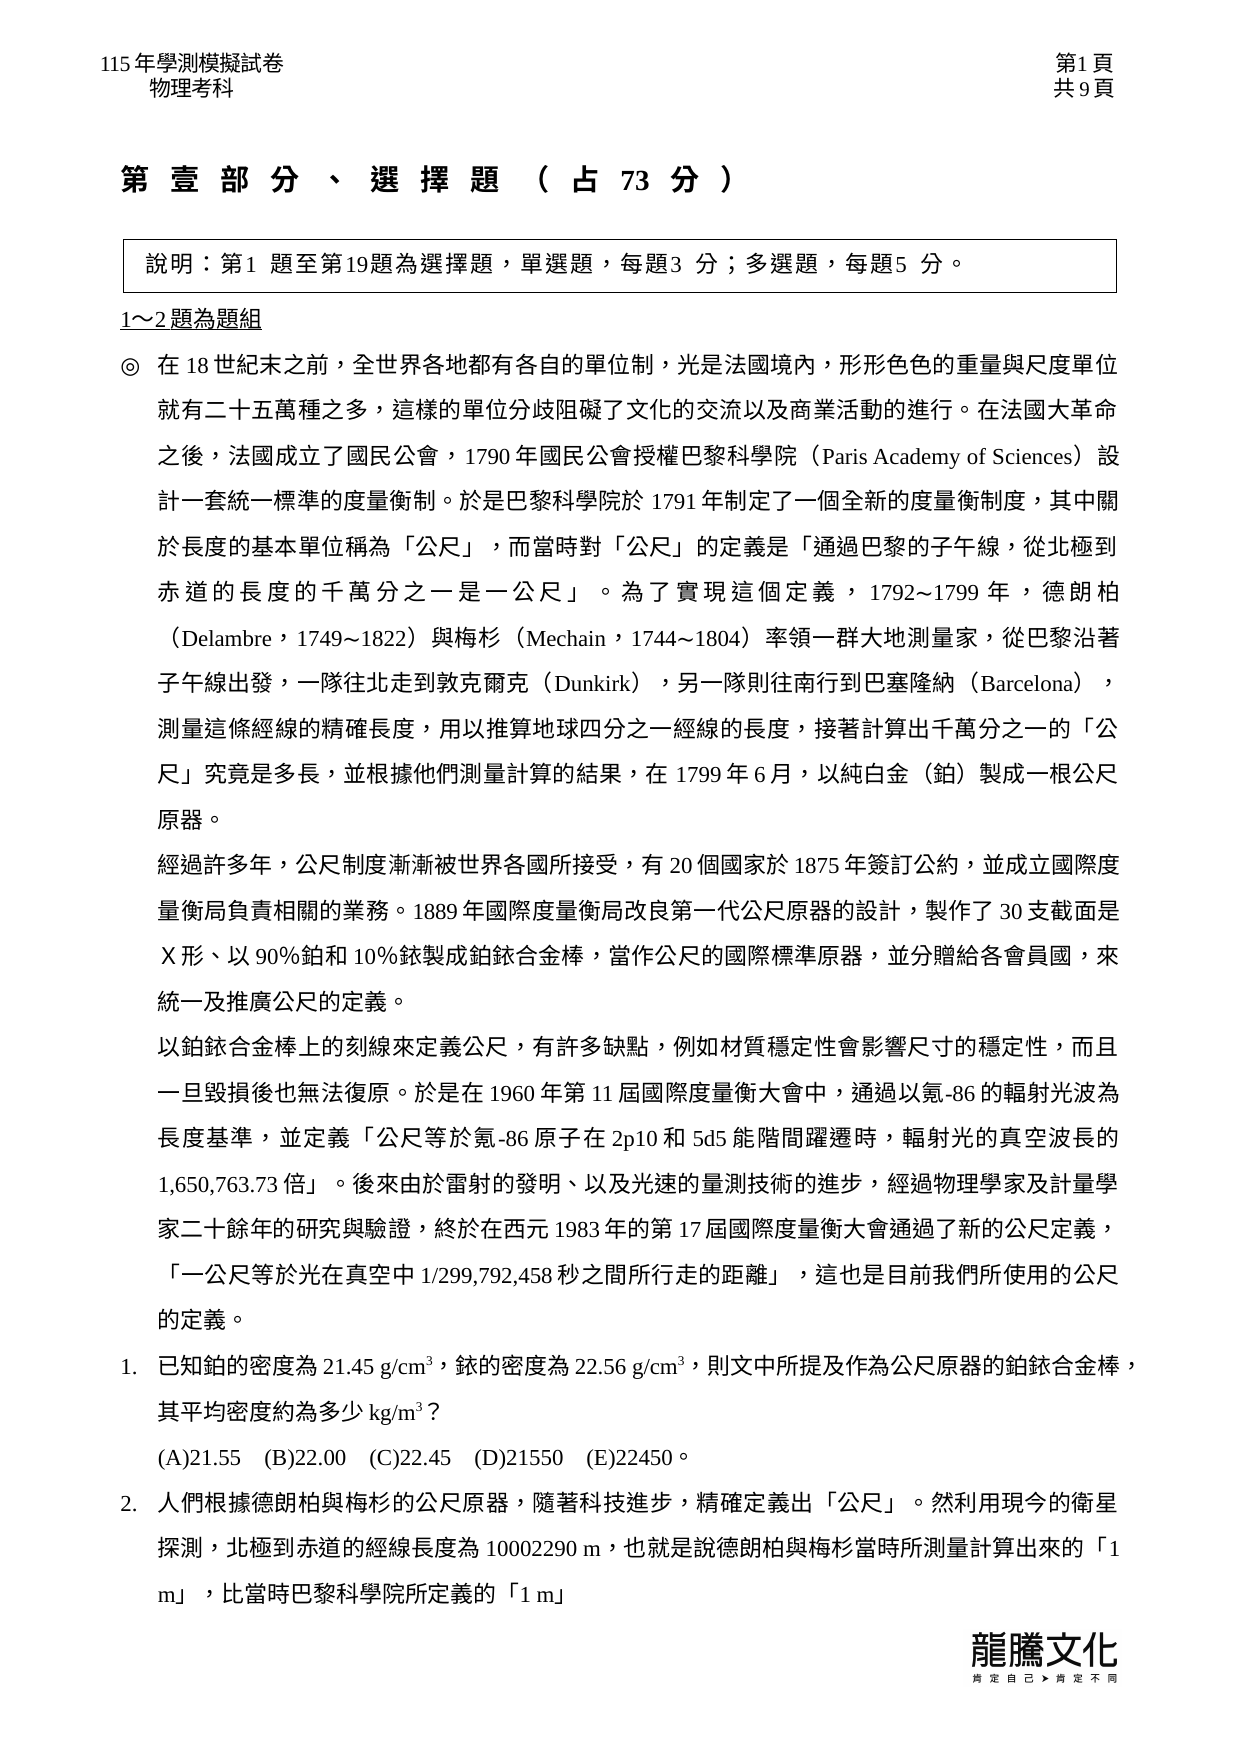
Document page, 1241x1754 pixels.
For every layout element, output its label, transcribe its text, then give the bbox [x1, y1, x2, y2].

text 1. 已知鉑的密度為21.45 g/cm3，銥的密度為22.56 g/cm3，則文中所提及作為公尺原器的鉑銥合金棒，其平均密度約為多少kg/m3？ [120, 1348, 1120, 1427]
text 1～2題為題組 [120, 301, 1120, 334]
text 2. 人們根據德朗柏與梅杉的公尺原器，隨著科技進步，精確定義出「公尺」。然利用現今的衛星探測，北極到赤道的經線長度為10002290 m，也就是說德朗柏與梅杉當時所測量計算出來的「1 m」，比當時巴黎科學院所定義的「1 m」 [120, 1484, 1120, 1609]
text 說明：第1題至第19題為選擇題，單選題，每題3分；多選題，每題5分。 [124, 240, 1116, 292]
text 第壹部分、選擇題（占73分） [120, 137, 1120, 219]
text 經過許多年，公尺制度漸漸被世界各國所接受，有20個國家於1875年簽訂公約，並成立國際度量衡局負責相關的業務。1889年國際度量衡局改良第一代公尺原器的設計，製作了30支截面是Ｘ形、以90％鉑和10％銥製成鉑銥合金棒，當作公尺的國際標準原器，並分贈給各會員國，來統一及推廣公尺的定義。 [120, 847, 1120, 1017]
text ◎ 在18世紀末之前，全世界各地都有各自的單位制，光是法國境內，形形色色的重量與尺度單位就有二十五萬種之多，這樣的單位分歧阻礙了文化的交流以及商業活動的進行。在法國大革命之後，法國成立了國民公會，1790年國民公會授權巴黎科學院（Paris Academy of Sciences）設計一套統一標準的度量衡制。於是巴黎科學院於1791年制定了一個全新的度量衡制度，其中關於長度的基本單位稱為「公尺」，而當時對「公尺」的定義是「通過巴黎的子午線，從北極到赤道的長度的千萬分之一是一公尺」。為了實現這個定義，1792∼1799年，德朗柏（Delambre，1749∼1822）與梅杉（Mechain，1744∼1804）率領一群大地測量家，從巴黎沿著子午線出發，一隊往北走到敦克爾克（Dunkirk），另一隊則往南行到巴塞隆納（Barcelona），測量這條經線的精確長度，用以推算地球四分之一經線的長度，接著計算出千萬分之一的「公尺」究竟是多長，並根據他們測量計算的結果，在1799年6月，以純白金（鉑）製成一根公尺原器。 [120, 346, 1120, 835]
picture [962, 1629, 1123, 1687]
text 以鉑銥合金棒上的刻線來定義公尺，有許多缺點，例如材質穩定性會影響尺寸的穩定性，而且一旦毀損後也無法復原。於是在1960年第11屆國際度量衡大會中，通過以氪-86的輻射光波為長度基準，並定義「公尺等於氪-86原子在2p10和5d5能階間躍遷時，輻射光的真空波長的1,650,763.73倍」。後來由於雷射的發明、以及光速的量測技術的進步，經過物理學家及計量學家二十餘年的研究與驗證，終於在西元1983年的第17屆國際度量衡大會通過了新的公尺定義，「一公尺等於光在真空中1/299,792,458秒之間所行走的距離」，這也是目前我們所使用的公尺的定義。 [120, 1029, 1120, 1336]
text (A)21.55 (B)22.00 (C)22.45 (D)21550 (E)22450。 [158, 1439, 1120, 1472]
